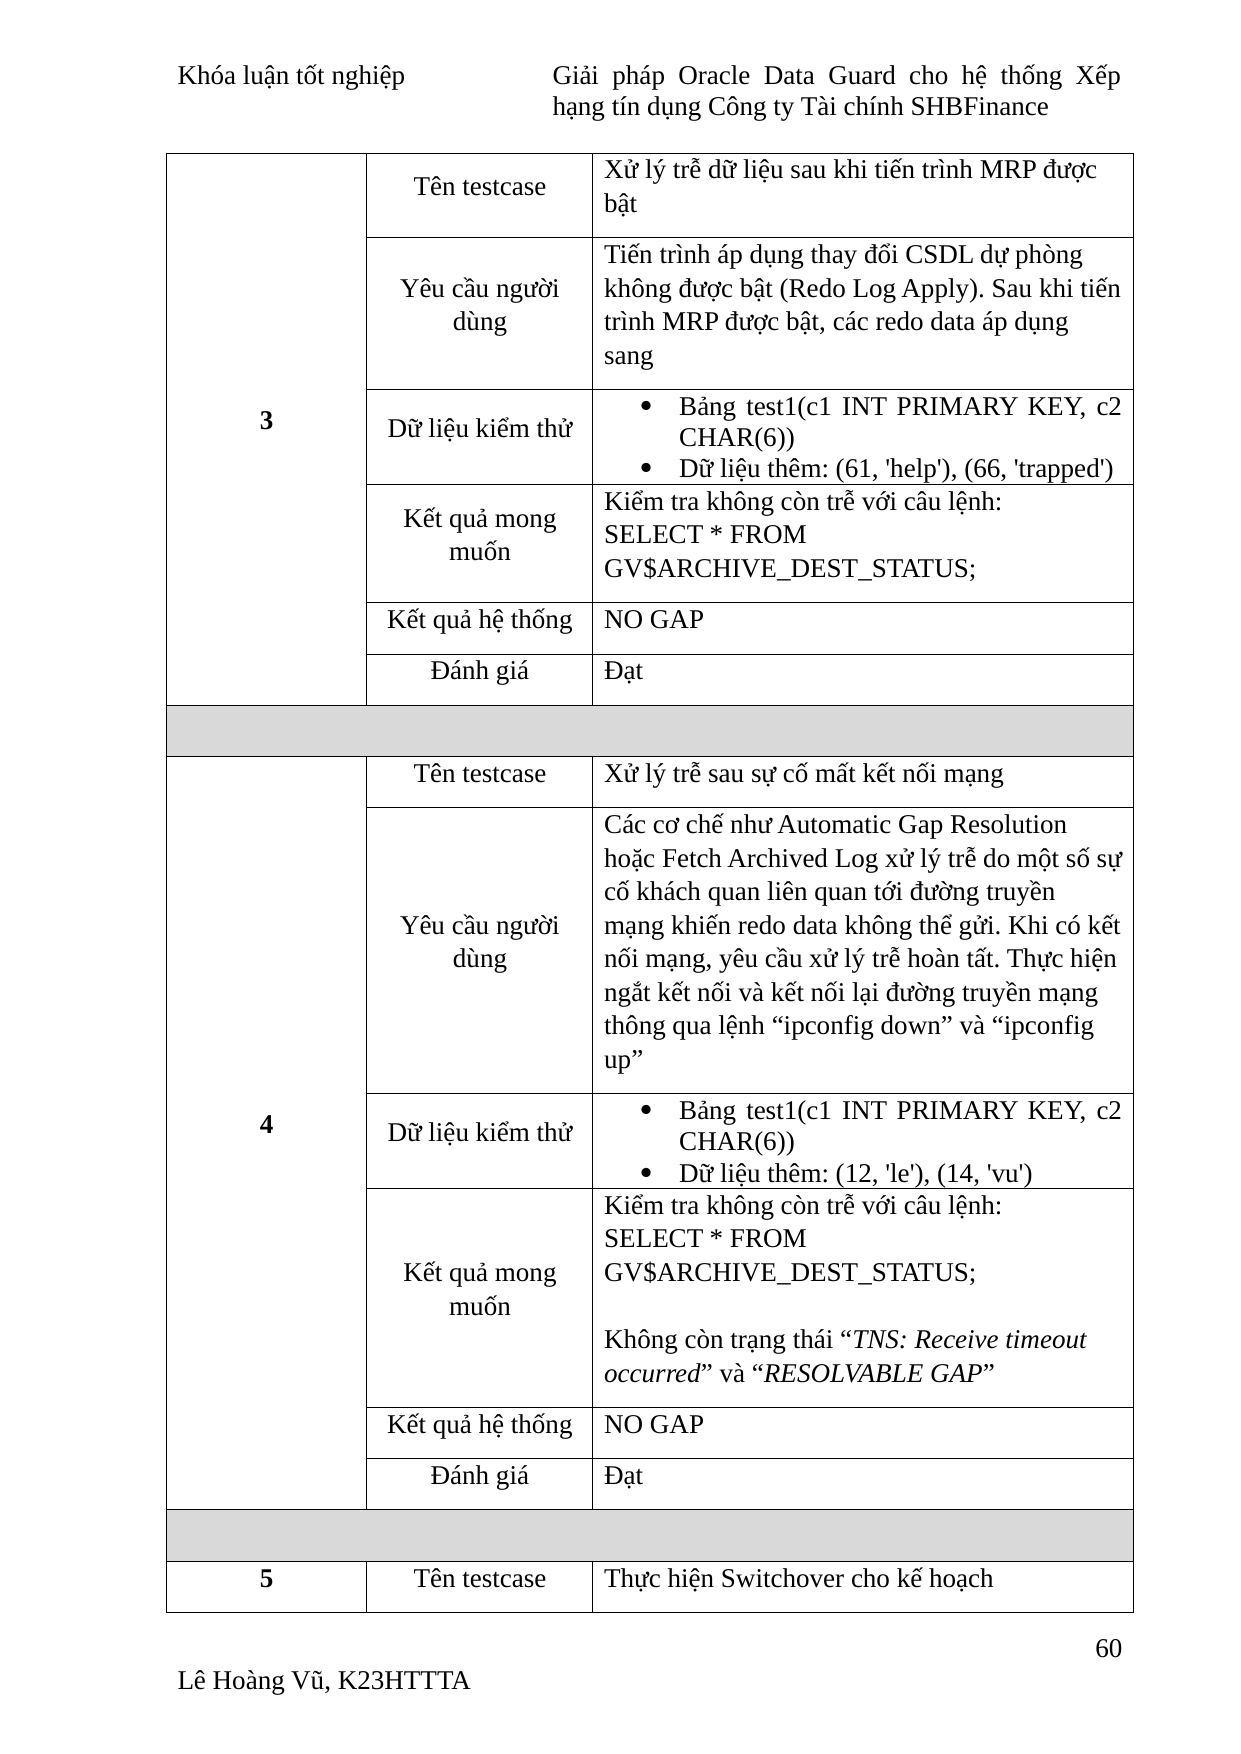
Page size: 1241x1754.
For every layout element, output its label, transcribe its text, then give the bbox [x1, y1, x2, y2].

table_cell Kiểm tra không còn trễ với câu lệnh: SELECT * FROM GV$ARCHIVE_DEST_STATUS; [593, 485, 1133, 602]
table_cell [167, 1510, 1133, 1561]
table_cell 5 [167, 1562, 366, 1612]
table_cell 3 [167, 154, 366, 705]
table_cell Tên testcase [367, 1562, 592, 1612]
table_cell Dữ liệu kiểm thử [367, 390, 592, 484]
table_cell Kiểm tra không còn trễ với câu lệnh: SELECT * FROM GV$ARCHIVE_DEST_STATUS; Không còn trạng thái “TNS: Receive timeout occurred” và “RESOLVABLE GAP” [593, 1189, 1133, 1407]
table_cell [167, 706, 1133, 756]
table_cell Tiến trình áp dụng thay đổi CSDL dự phòng không được bật (Redo Log Apply). Sau khi tiến trình MRP được bật, các redo data áp dụng sang [593, 238, 1133, 389]
table_cell Yêu cầu người dùng [367, 808, 592, 1093]
table_cell Tên testcase [367, 757, 592, 807]
table_cell Thực hiện Switchover cho kế hoạch [593, 1562, 1133, 1612]
table_cell Tên testcase [367, 154, 592, 237]
table_cell Bảng test1(c1 INT PRIMARY KEY, c2 CHAR(6)) Dữ liệu thêm: (61, 'help'), (66, 'trapped') [593, 390, 1133, 484]
table_cell Đạt [593, 655, 1133, 705]
table_cell Các cơ chế như Automatic Gap Resolution hoặc Fetch Archived Log xử lý trễ do một số sự cố khách quan liên quan tới đường truyền mạng khiến redo data không thể gửi. Khi có kết nối mạng, yêu cầu xử lý trễ hoàn tất. Thực hiện ngắt kết nối và kết nối lại đường truyền mạng thông qua lệnh “ipconfig down” và “ipconfig up” [593, 808, 1133, 1093]
table_cell 4 [167, 757, 366, 1509]
table_cell Kết quả mong muốn [367, 485, 592, 602]
table_cell Đạt [593, 1459, 1133, 1509]
table_cell Dữ liệu kiểm thử [367, 1094, 592, 1188]
table_cell Đánh giá [367, 655, 592, 705]
table_cell NO GAP [593, 1408, 1133, 1458]
table_cell Kết quả hệ thống [367, 603, 592, 653]
table_cell Bảng test1(c1 INT PRIMARY KEY, c2 CHAR(6)) Dữ liệu thêm: (12, 'le'), (14, 'vu') [593, 1094, 1133, 1188]
table_cell NO GAP [593, 603, 1133, 653]
table_cell Kết quả mong muốn [367, 1189, 592, 1407]
table_cell Đánh giá [367, 1459, 592, 1509]
table_cell Xử lý trễ dữ liệu sau khi tiến trình MRP được bật [593, 154, 1133, 237]
table_cell Xử lý trễ sau sự cố mất kết nối mạng [593, 757, 1133, 807]
table_cell Yêu cầu người dùng [367, 238, 592, 389]
table_cell Kết quả hệ thống [367, 1408, 592, 1458]
